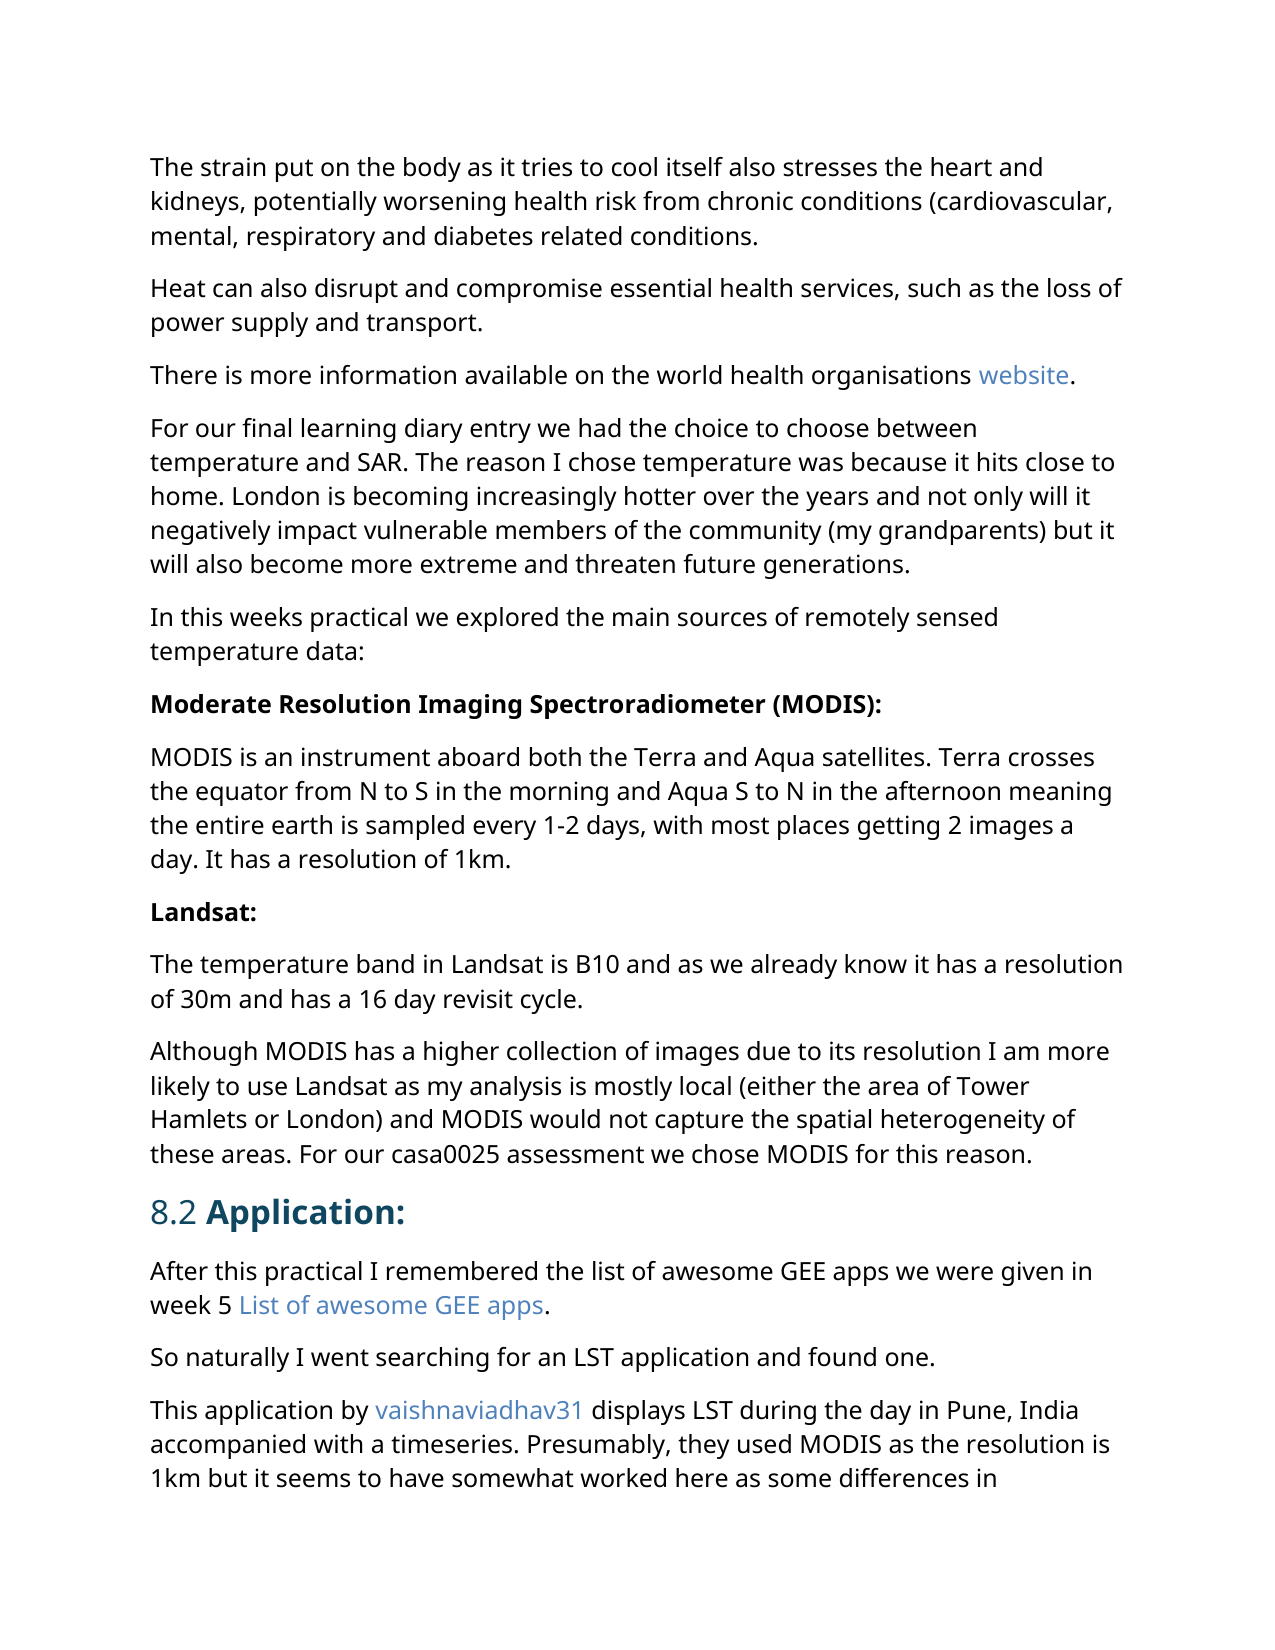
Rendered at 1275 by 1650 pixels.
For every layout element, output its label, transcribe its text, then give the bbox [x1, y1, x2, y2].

text After this practical I remembered the list of awesome GEE apps we were given in week 5 List of awesome GEE apps. [150, 1253, 1125, 1321]
text So naturally I went searching for an LST application and found one. [150, 1340, 1125, 1374]
text MODIS is an instrument aboard both the Terra and Aqua satellites. Terra crosses the equator from N to S in the morning and Aqua S to N in the afternoon meaning the entire earth is sampled every 1-2 days, with most places getting 2 images a day. It has a resolution of 1km. [150, 739, 1125, 876]
text Moderate Resolution Imaging Spectroradiometer (MODIS): [150, 687, 1125, 721]
text The temperature band in Landsat is B10 and as we already know it has a resolution of 30m and has a 16 day revisit cycle. [150, 947, 1125, 1015]
text There is more information available on the world health organisations website. [150, 358, 1125, 392]
text The strain put on the body as it tries to cool itself also stresses the heart and kidneys, potentially worsening health risk from chronic conditions (cardiovascular, mental, respiratory and diabetes related conditions. [150, 150, 1125, 252]
text Although MODIS has a higher collection of images due to its resolution I am more likely to use Landsat as my analysis is mostly local (either the area of Tower Hamlets or London) and MODIS would not capture the spatial heterogeneity of these areas. For our casa0025 assessment we chose MODIS for this reason. [150, 1034, 1125, 1170]
text For our final learning diary entry we had the choice to choose between temperature and SAR. The reason I chose temperature was because it hits close to home. London is becoming increasingly hotter over the years and not only will it negatively impact vulnerable members of the community (my grandparents) but it will also become more extreme and threaten future generations. [150, 411, 1125, 581]
text In this weeks practical we explored the main sources of remotely sensed temperature data: [150, 600, 1125, 668]
text Heat can also disrupt and compromise essential health services, such as the loss of power supply and transport. [150, 271, 1125, 339]
text Landsat: [150, 894, 1125, 928]
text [150, 1393, 1125, 1495]
subtitle 8.2 Application: [150, 1189, 1125, 1234]
